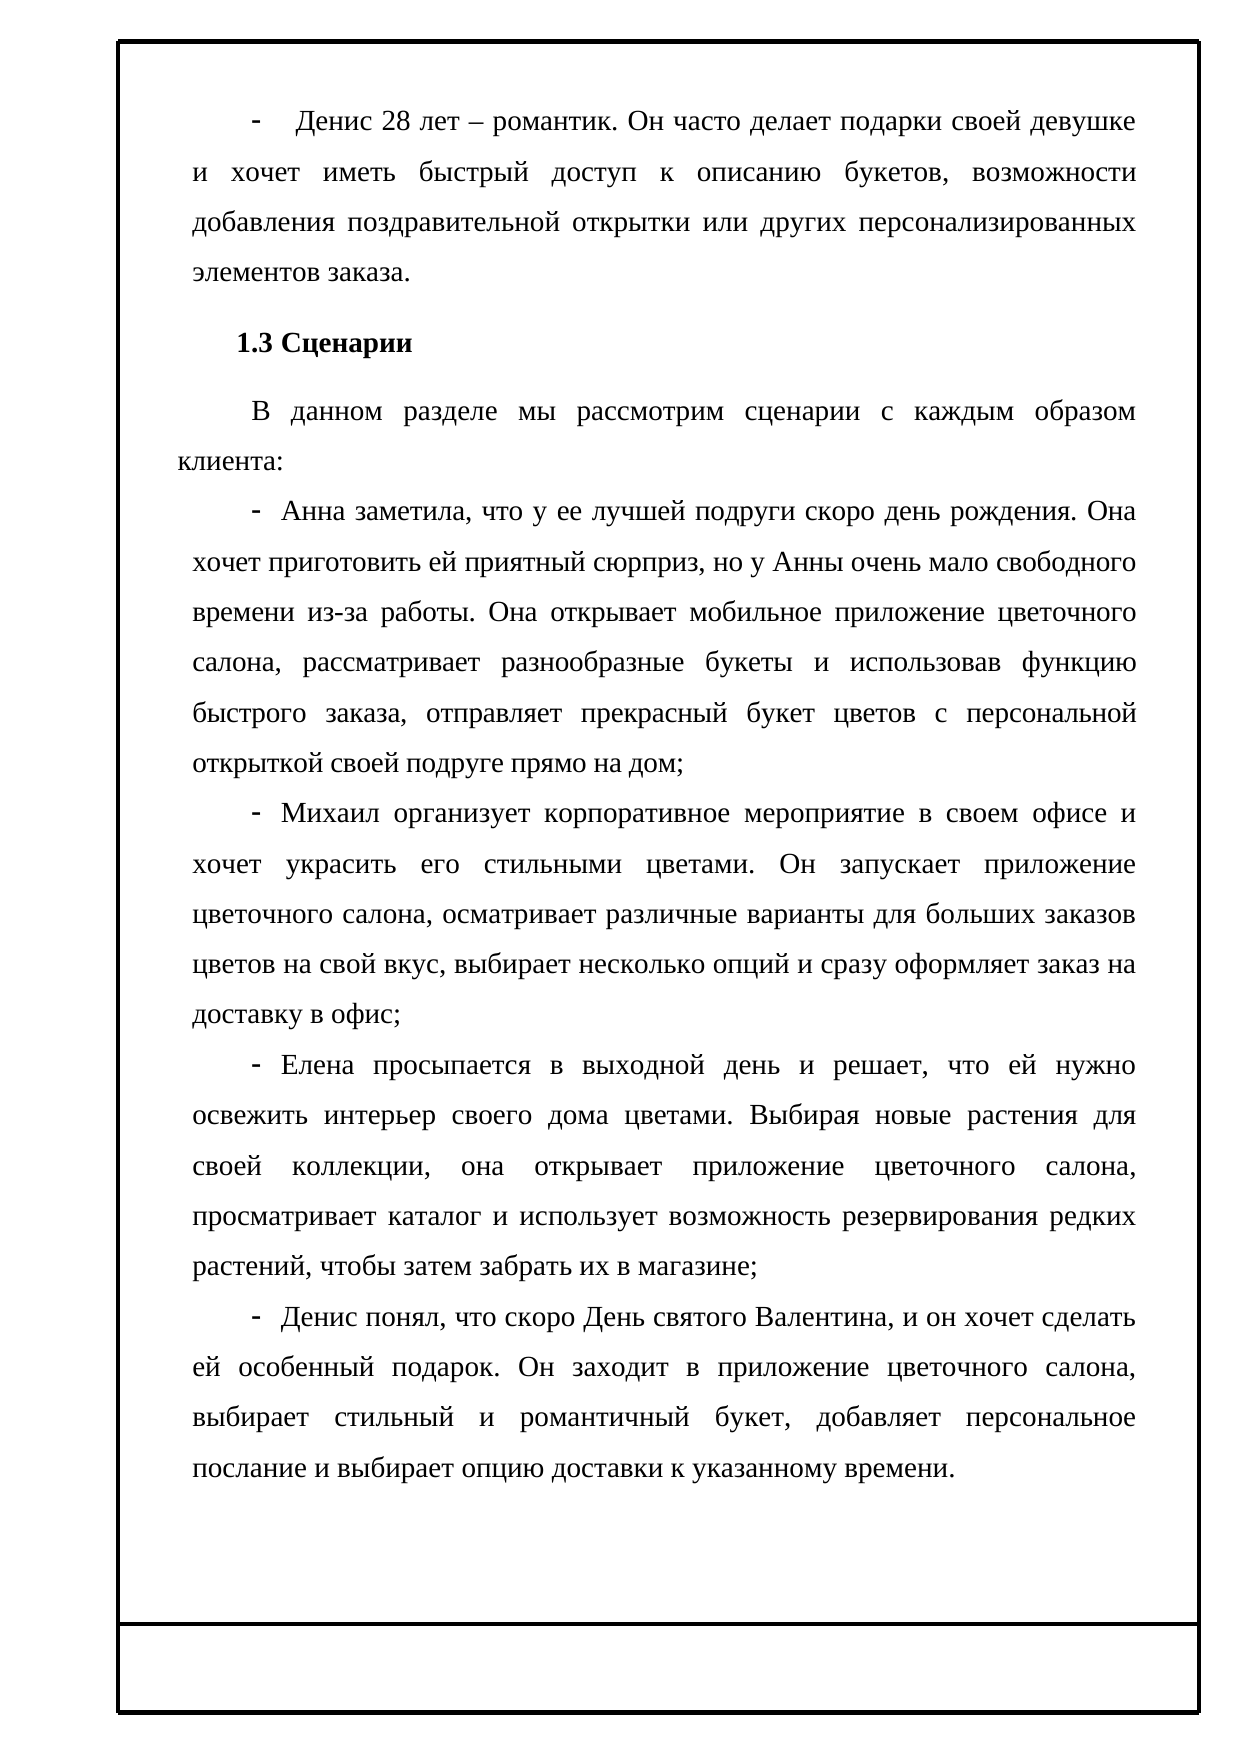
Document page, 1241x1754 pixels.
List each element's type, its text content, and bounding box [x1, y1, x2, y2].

list Денис 28 лет – романтик. Он часто делает подарки своей девушке и хочет иметь быстрый доступ к описанию букетов, возможности добавления поздравительной открытки или других персонализированных элементов заказа. [192, 103, 1137, 288]
list Денис понял, что скоро День святого Валентина, и он хочет сделать ей особенный подарок. Он заходит в приложение цветочного салона, выбирает стильный и романтичный букет, добавляет персональное послание и выбирает опцию доставки к указанному времени. [192, 1299, 1137, 1483]
list Елена просыпается в выходной день и решает, что ей нужно освежить интерьер своего дома цветами. Выбирая новые растения для своей коллекции, она открывает приложение цветочного салона, просматривает каталог и использует возможность резервирования редких растений, чтобы затем забрать их в магазине; [192, 1047, 1137, 1282]
list Михаил организует корпоративное мероприятие в своем офисе и хочет украсить его стильными цветами. Он запускает приложение цветочного салона, осматривает различные варианты для больших заказов цветов на свой вкус, выбирает несколько опций и сразу оформляет заказ на доставку в офис; [192, 795, 1137, 1030]
subtitle Сценарии [236, 326, 1137, 359]
text В данном разделе мы рассмотрим сценарии с каждым образом клиента: [177, 393, 1137, 477]
list Анна заметила, что у ее лучшей подруги скоро день рождения. Она хочет приготовить ей приятный сюрприз, но у Анны очень мало свободного времени из-за работы. Она открывает мобильное приложение цветочного салона, рассматривает разнообразные букеты и использовав функцию быстрого заказа, отправляет прекрасный букет цветов с персональной открыткой своей подруге прямо на дом; [192, 493, 1137, 778]
